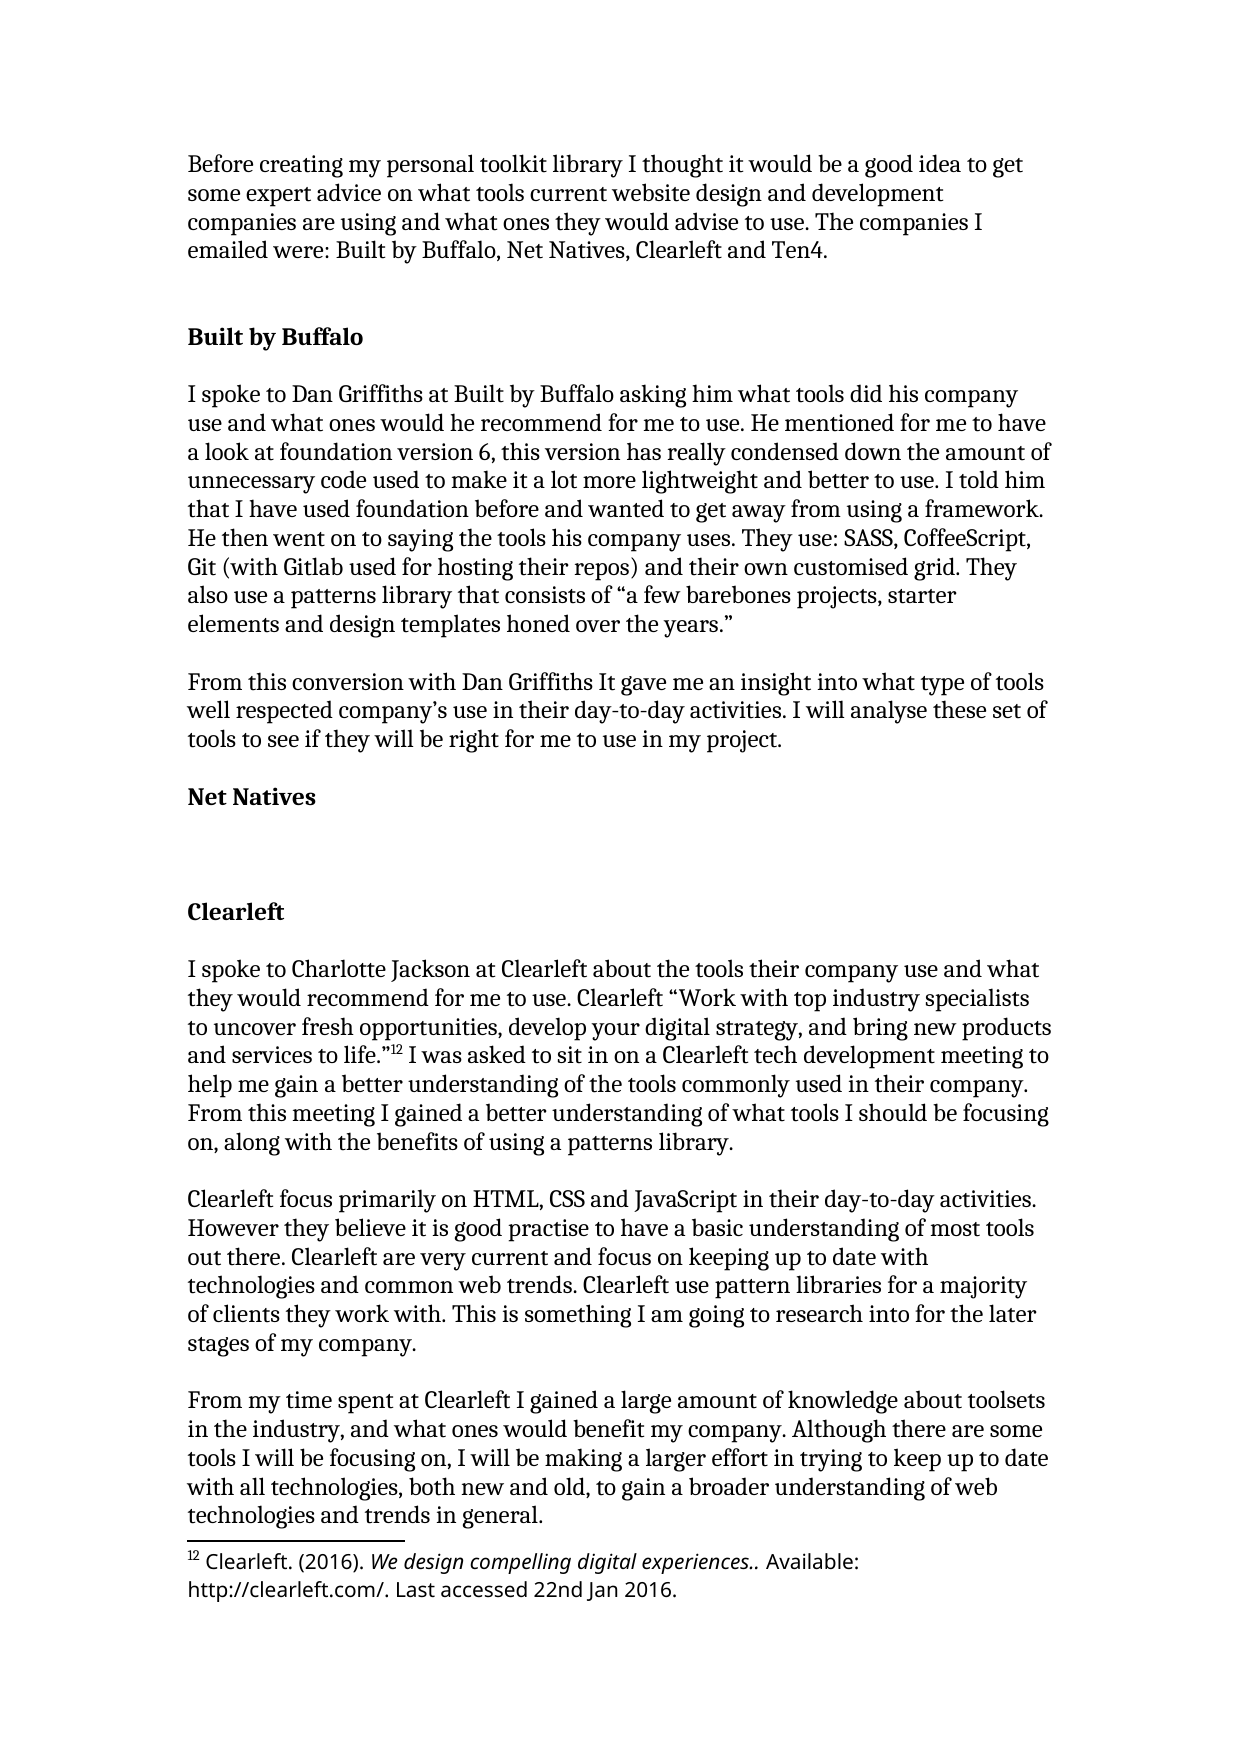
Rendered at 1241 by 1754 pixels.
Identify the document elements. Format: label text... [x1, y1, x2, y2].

text From my time spent at Clearleft I gained a large amount of knowledge about toolsets in the industry, and what ones would benefit my company. Although there are some tools I will be focusing on, I will be making a larger effort in trying to keep up to date with all technologies, both new and old, to gain a broader understanding of web technologies and trends in general. [187, 1386, 1053, 1530]
text Clearleft focus primarily on HTML, CSS and JavaScript in their day-to-day activities. However they believe it is good practise to have a basic understanding of most tools out there. Clearleft are very current and focus on keeping up to date with technologies and common web trends. Clearleft use pattern libraries for a majority of clients they work with. This is something I am going to research into for the later stages of my company. [187, 1185, 1053, 1357]
text Before creating my personal toolkit library I thought it would be a good idea to get some expert advice on what tools current website design and development companies are using and what ones they would advise to use. The companies I emailed were: Built by Buffalo, Net Natives, Clearleft and Ten4. [187, 150, 1053, 265]
text Clearleft [187, 897, 1053, 926]
text I spoke to Charlotte Jackson at Clearleft about the tools their company use and what they would recommend for me to use. Clearleft “Work with top industry specialists to uncover fresh opportunities, develop your digital strategy, and bring new products and services to life.” I was asked to sit in on a Clearleft tech development meeting to help me gain a better understanding of the tools commonly used in their company. From this meeting I gained a better understanding of what tools I should be focusing on, along with the benefits of using a patterns library. [187, 955, 1053, 1156]
text Net Natives [187, 782, 1053, 811]
text Built by Buffalo [187, 322, 1053, 351]
text I spoke to Dan Griffiths at Built by Buffalo asking him what tools did his company use and what ones would he recommend for me to use. He mentioned for me to have a look at foundation version 6, this version has really condensed down the amount of unnecessary code used to make it a lot more lightweight and better to use. I told him that I have used foundation before and wanted to get away from using a framework. He then went on to saying the tools his company uses. They use: SASS, CoffeeScript, Git (with Gitlab used for hosting their repos) and their own customised grid. They also use a patterns library that consists of “a few barebones projects, starter elements and design templates honed over the years.” From this conversion with Dan Griffiths It gave me an insight into what type of tools well respected company’s use in their day-to-day activities. I will analyse these set of tools to see if they will be right for me to use in my project. [187, 380, 1053, 754]
